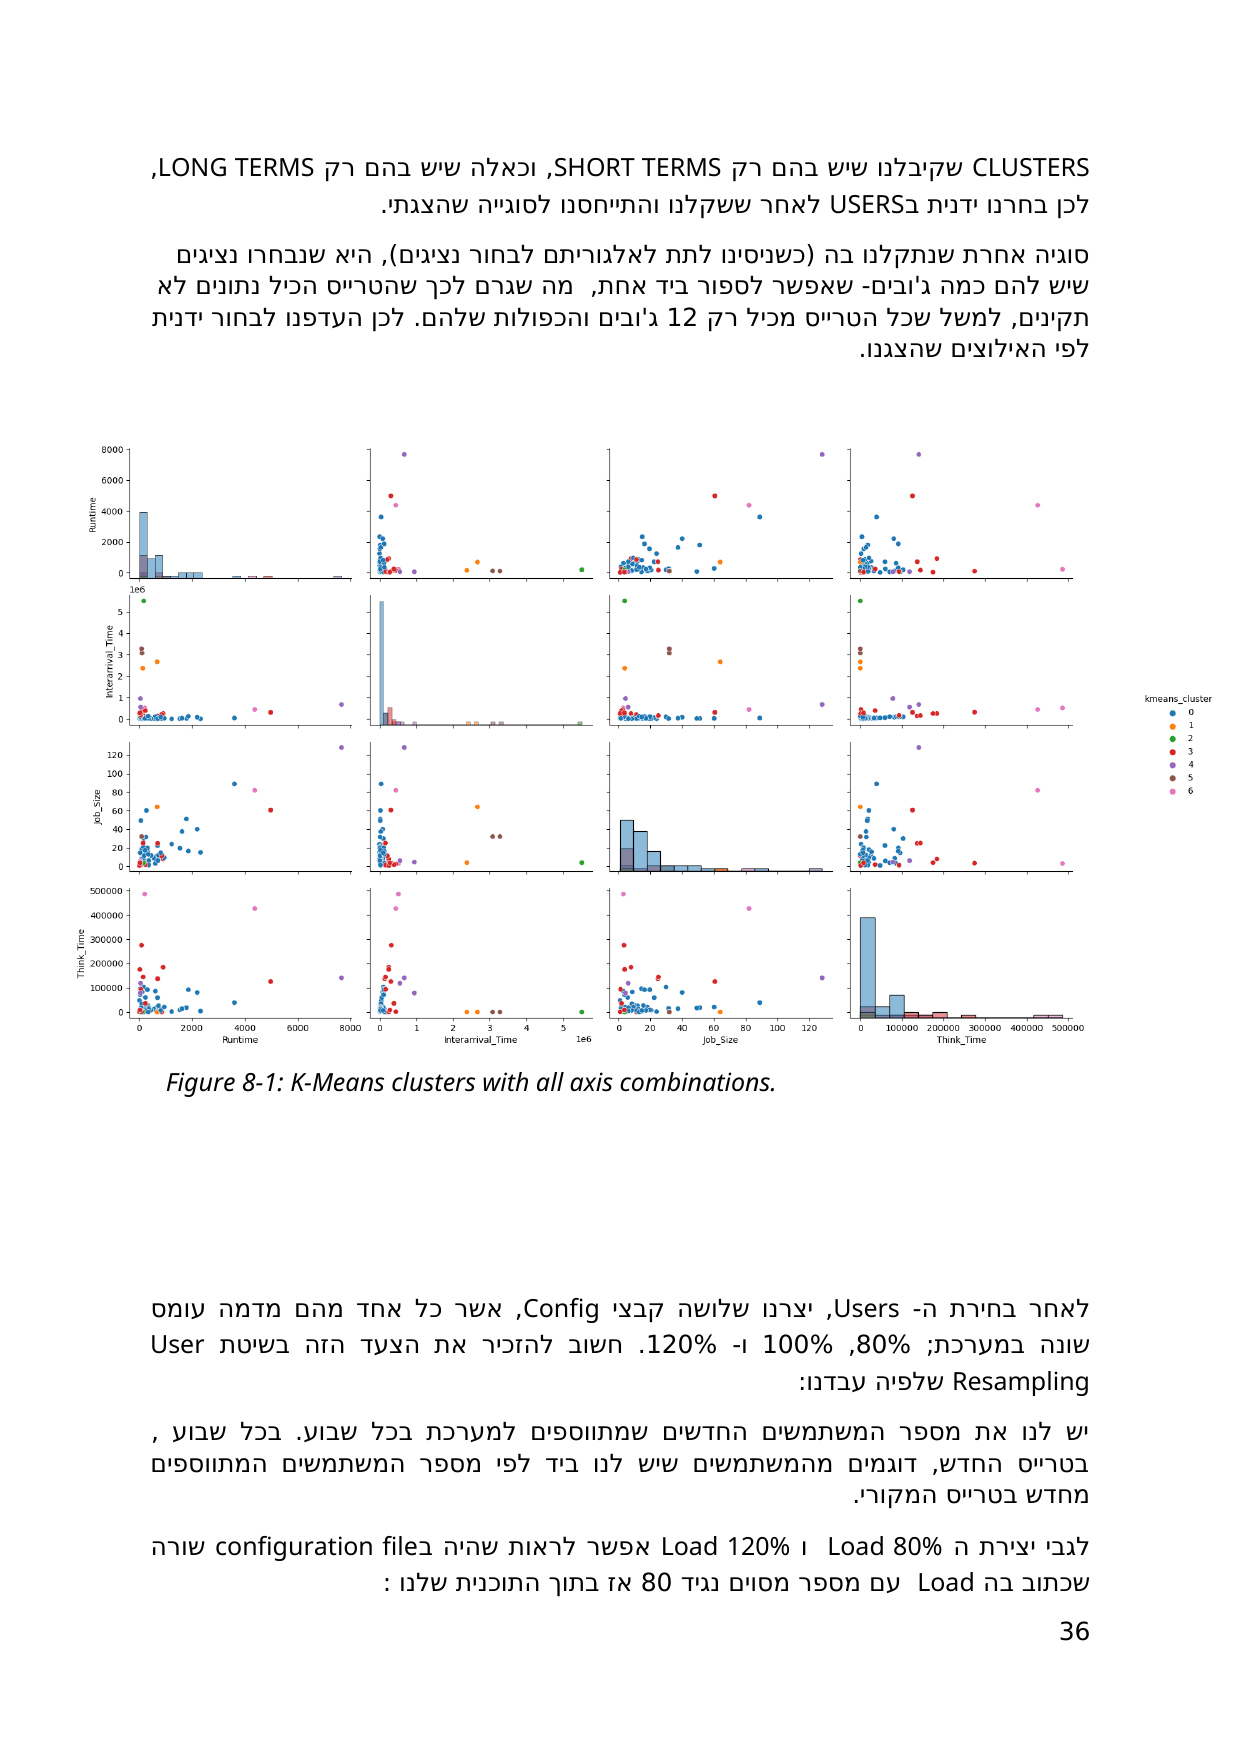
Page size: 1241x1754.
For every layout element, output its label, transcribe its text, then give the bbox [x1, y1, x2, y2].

picture [21, 435, 1220, 1055]
text יש לנו את מספר המשתמשים החדשים שמתווספים למערכת בכל שבוע. בכל שבוע ,בטרייס החדש, דוגמים מהמשתמשים שיש לנו ביד לפי מספר המשתמשים המתווספים מחדש בטרייס המקורי. [150, 1417, 1090, 1509]
text לגבי יצירת ה Load 80% ו Load 120% אפשר לראות שהיה בconfiguration file שורה שכתוב בה Load עם מספר מסוים נגיד 80 אז בתוך התוכנית שלנו : [150, 1528, 1090, 1599]
text לאחר בחירת ה- Users, יצרנו שלושה קבצי Config, אשר כל אחד מהם מדמה עומס שונה במערכת; 80%, 100% ו- 120%. חשוב להזכיר את הצעד הזה בשיטת User Resampling שלפיה עבדנו: [150, 1291, 1090, 1398]
text סוגיה אחרת שנתקלנו בה (כשניסינו לתת לאלגוריתם לבחור נציגים), היא שנבחרו נציגים שיש להם כמה ג'ובים- שאפשר לספור ביד אחת, מה שגרם לכך שהטרייס הכיל נתונים לא תקינים, למשל שכל הטרייס מכיל רק 12 ג'ובים והכפולות שלהם. לכן העדפנו לבחור ידנית לפי האילוצים שהצגנו. [150, 240, 1090, 363]
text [150, 150, 1090, 220]
